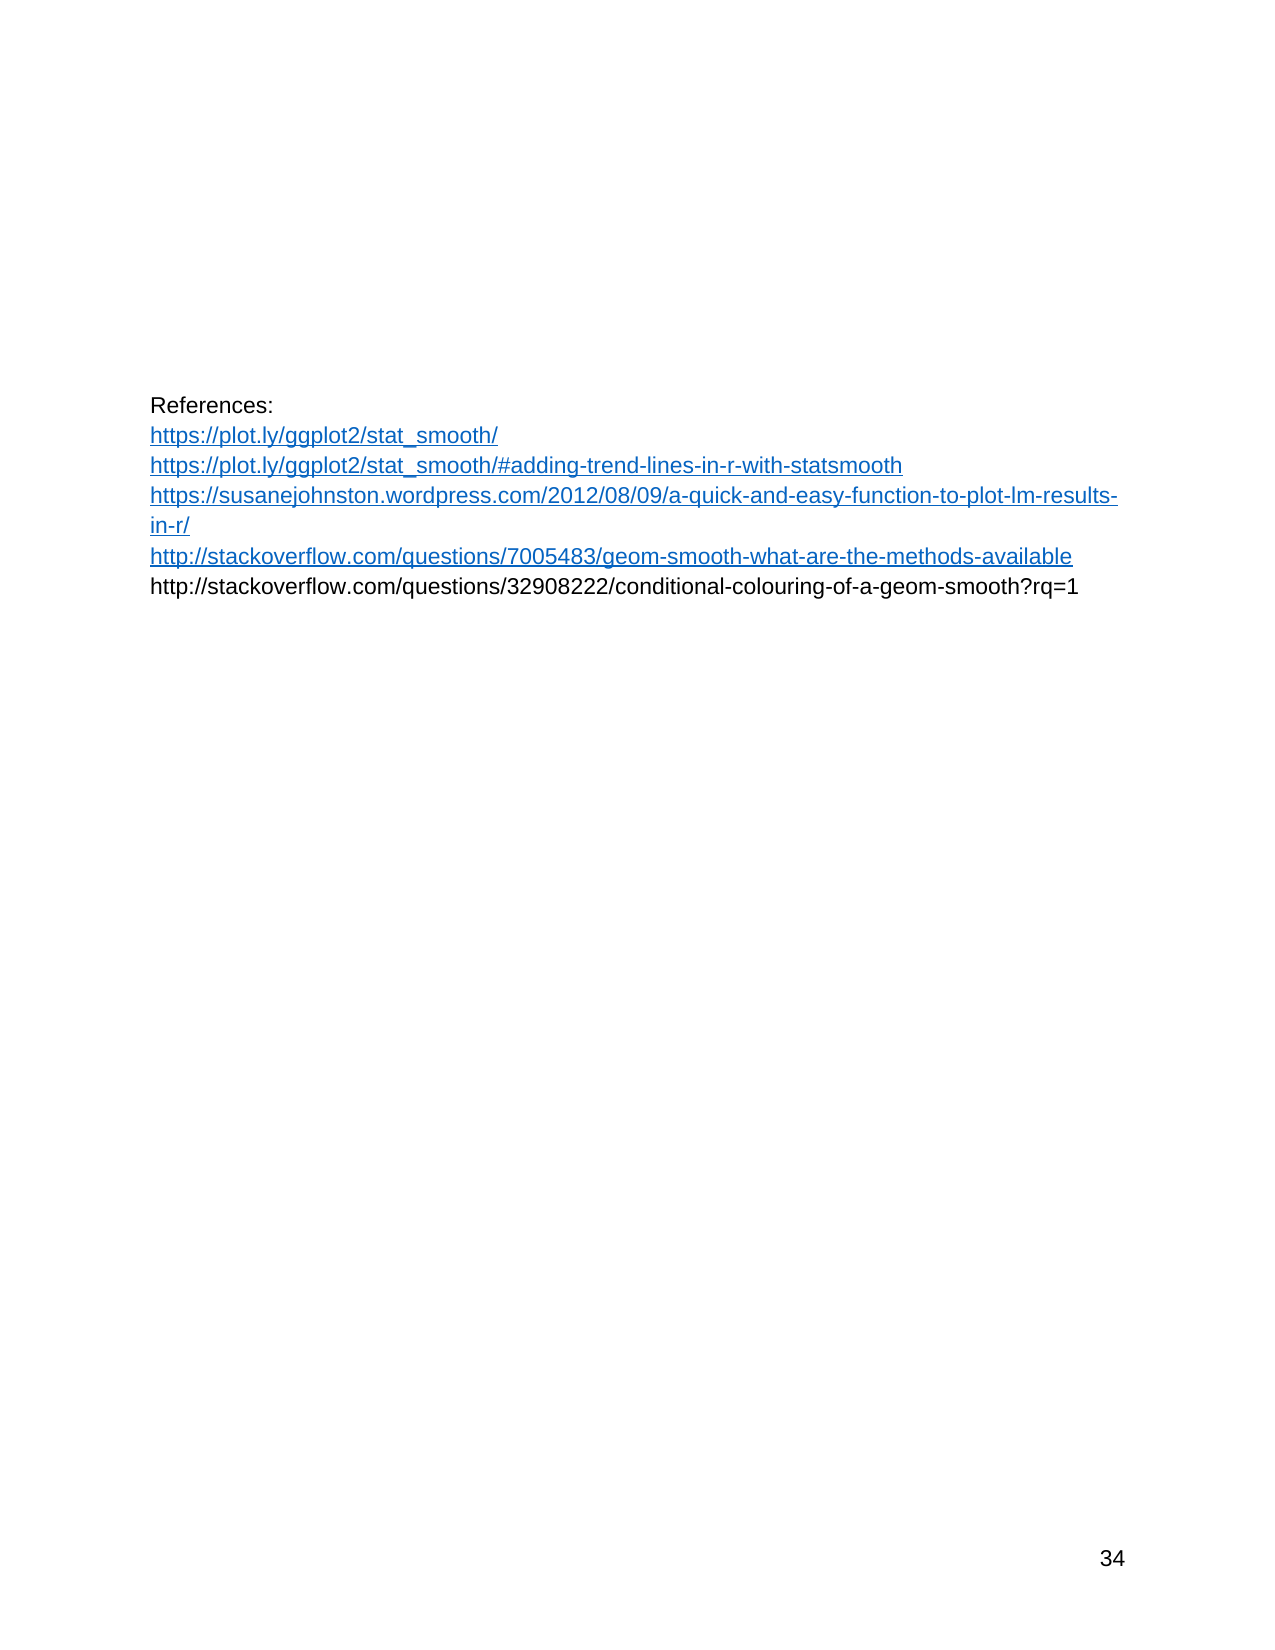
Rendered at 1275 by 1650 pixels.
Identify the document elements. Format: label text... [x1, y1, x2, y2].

text https://plot.ly/ggplot2/stat_smooth/#adding-trend-lines-in-r-with-statsmooth [150, 452, 1125, 478]
text http://stackoverflow.com/questions/32908222/conditional-colouring-of-a-geom-smooth?rq=1 [150, 573, 1125, 599]
text https://susanejohnston.wordpress.com/2012/08/09/a-quick-and-easy-function-to-plot-lm-results-in-r/ [150, 482, 1125, 539]
text https://plot.ly/ggplot2/stat_smooth/ [150, 422, 1125, 448]
text http://stackoverflow.com/questions/7005483/geom-smooth-what-are-the-methods-available [150, 543, 1125, 569]
text References: [150, 392, 1125, 418]
